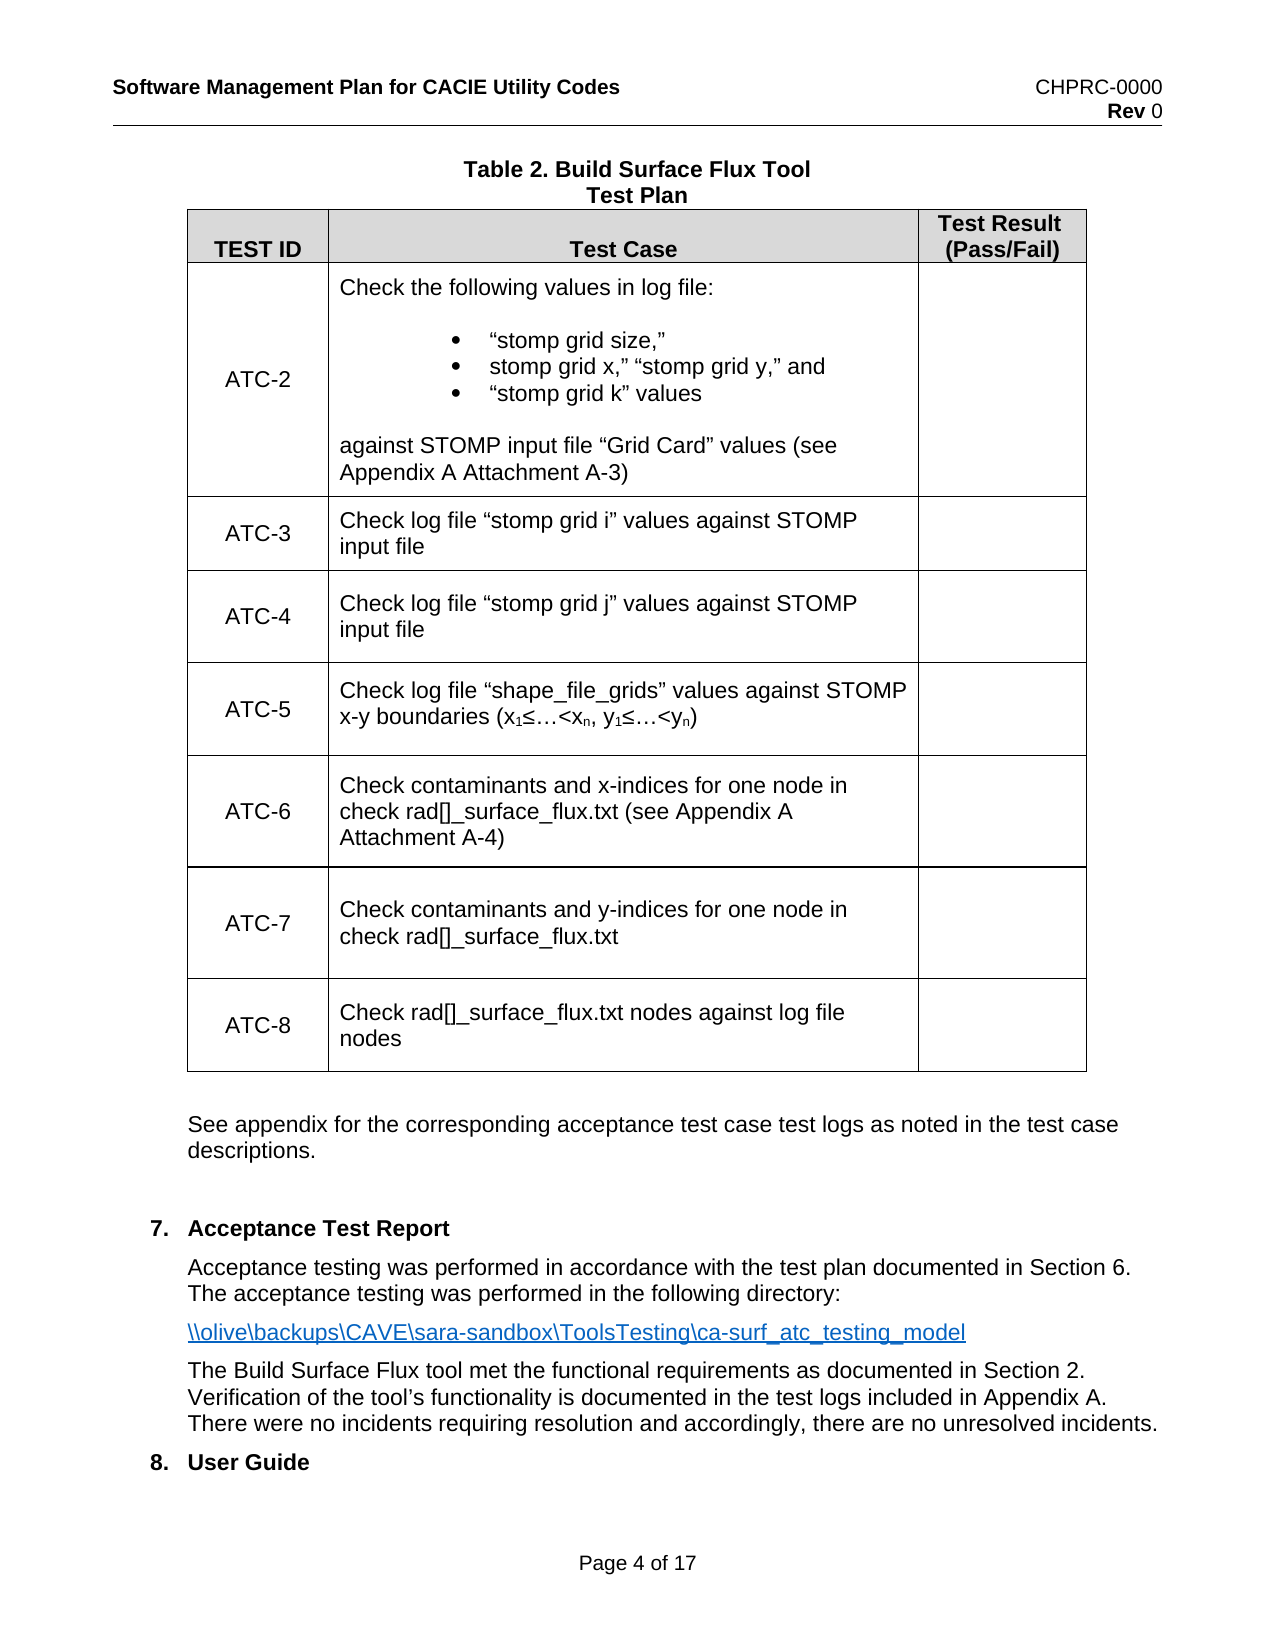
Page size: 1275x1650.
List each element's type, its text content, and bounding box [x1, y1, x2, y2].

table_cell TEST ID [188, 210, 328, 262]
table_cell Check log file “shape_file_grids” values against STOMP x-y boundaries (x1≤…<xn, y1≤…<yn) [329, 663, 918, 755]
table_cell Check contaminants and x-indices for one node in check rad[]_surface_flux.txt (see Appendix A Attachment A-4) [329, 756, 918, 866]
table_cell [919, 756, 1086, 866]
text Acceptance testing was performed in accordance with the test plan documented in Section 6. The acceptance testing was performed in the following directory: [187, 1253, 1162, 1306]
list Acceptance Test Report [150, 1214, 1162, 1241]
table_cell ATC-6 [188, 756, 328, 866]
table_cell Test Result (Pass/Fail) [919, 210, 1086, 262]
table_cell Check contaminants and y-indices for one node in check rad[]_surface_flux.txt [329, 868, 918, 978]
table_cell [919, 571, 1086, 662]
table_cell Check log file “stomp grid j” values against STOMP input file [329, 571, 918, 662]
table_cell Check log file “stomp grid i” values against STOMP input file [329, 497, 918, 569]
text \\olive\backups\CAVE\sara-sandbox\ToolsTesting\ca-surf_atc_testing_model [187, 1319, 1162, 1345]
table_cell ATC-8 [188, 979, 328, 1071]
table_cell ATC-4 [188, 571, 328, 662]
table_cell [919, 663, 1086, 755]
table_cell [919, 497, 1086, 569]
table_cell Check the following values in log file: “stomp grid size,” stomp grid x,” “stomp grid y,” and “stomp grid k” values against STOMP input file “Grid Card” values (see Appendix A Attachment A-3) [329, 263, 918, 496]
table_cell ATC-3 [188, 497, 328, 569]
table_cell ATC-7 [188, 868, 328, 978]
text The Build Surface Flux tool met the functional requirements as documented in Section 2. Verification of the tool’s functionality is documented in the test logs included in Appendix A. There were no incidents requiring resolution and accordingly, there are no unresolved incidents. [187, 1357, 1162, 1437]
table_cell Test Case [329, 210, 918, 262]
table_cell [919, 263, 1086, 496]
text See appendix for the corresponding acceptance test case test logs as noted in the test case descriptions. [187, 1111, 1162, 1163]
table_cell ATC-2 [188, 263, 328, 496]
table_cell [919, 979, 1086, 1071]
table_cell Check rad[]_surface_flux.txt nodes against log file nodes [329, 979, 918, 1071]
table_cell ATC-5 [188, 663, 328, 755]
table_cell [919, 868, 1086, 978]
list User Guide [150, 1449, 1162, 1475]
table_header Table 2. Build Surface Flux Tool Test Plan [188, 156, 1086, 208]
